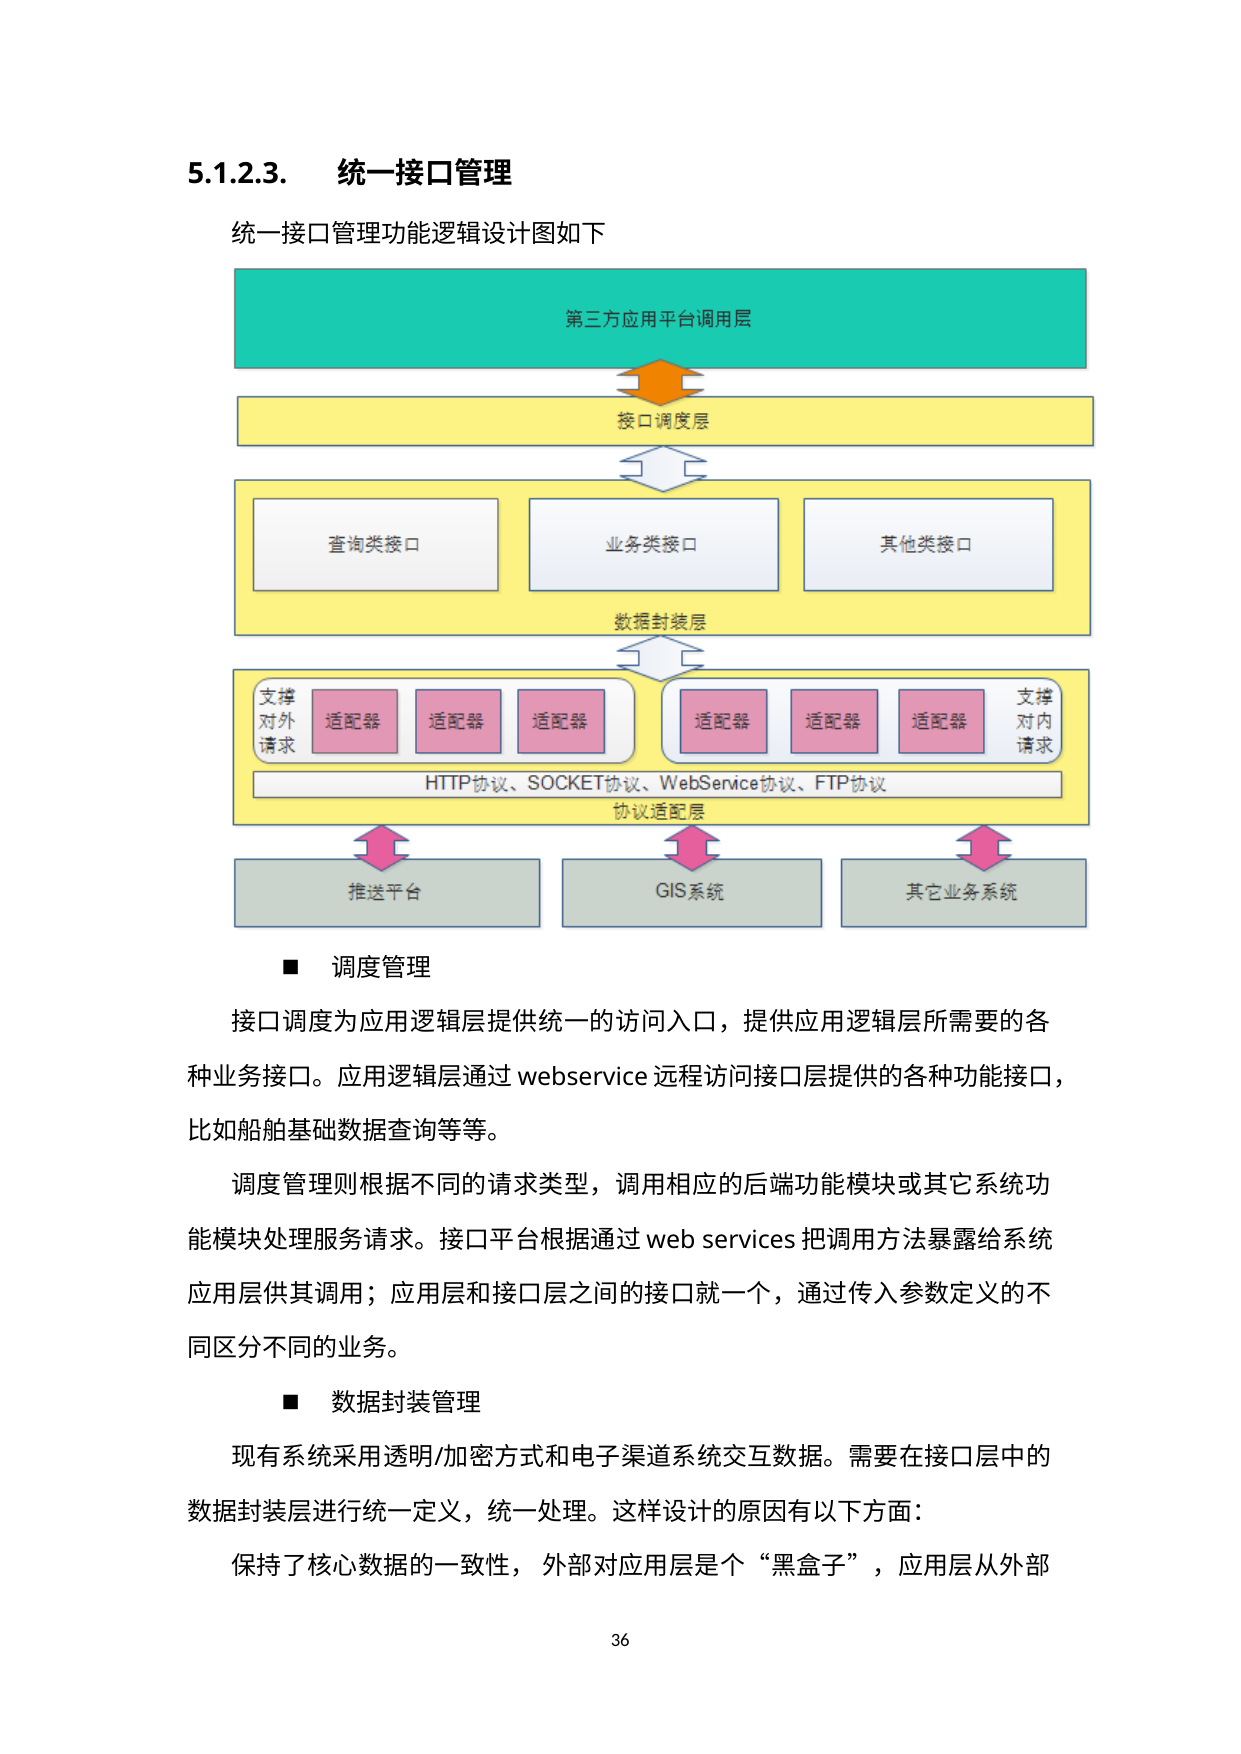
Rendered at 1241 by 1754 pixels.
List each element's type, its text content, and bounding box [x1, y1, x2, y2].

text 调度管理则根据不同的请求类型，调用相应的后端功能模块或其它系统功能模块处理服务请求。接口平台根据通过web services把调用方法暴露给系统应用层供其调用；应用层和接口层之间的接口就一个，通过传入参数定义的不同区分不同的业务。 [187, 1165, 1053, 1364]
list 调度管理 [281, 947, 1053, 983]
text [187, 1545, 1053, 1582]
text 统一接口管理功能逻辑设计图如下 [187, 213, 1053, 250]
picture [231, 267, 1097, 932]
list 数据封装管理 [281, 1382, 1053, 1418]
text 接口调度为应用逻辑层提供统一的访问入口，提供应用逻辑层所需要的各种业务接口。应用逻辑层通过webservice远程访问接口层提供的各种功能接口，比如船舶基础数据查询等等。 [187, 1002, 1053, 1147]
subtitle 统一接口管理 [187, 150, 1053, 192]
text 现有系统采用透明/加密方式和电子渠道系统交互数据。需要在接口层中的数据封装层进行统一定义，统一处理。这样设计的原因有以下方面： [187, 1437, 1053, 1527]
